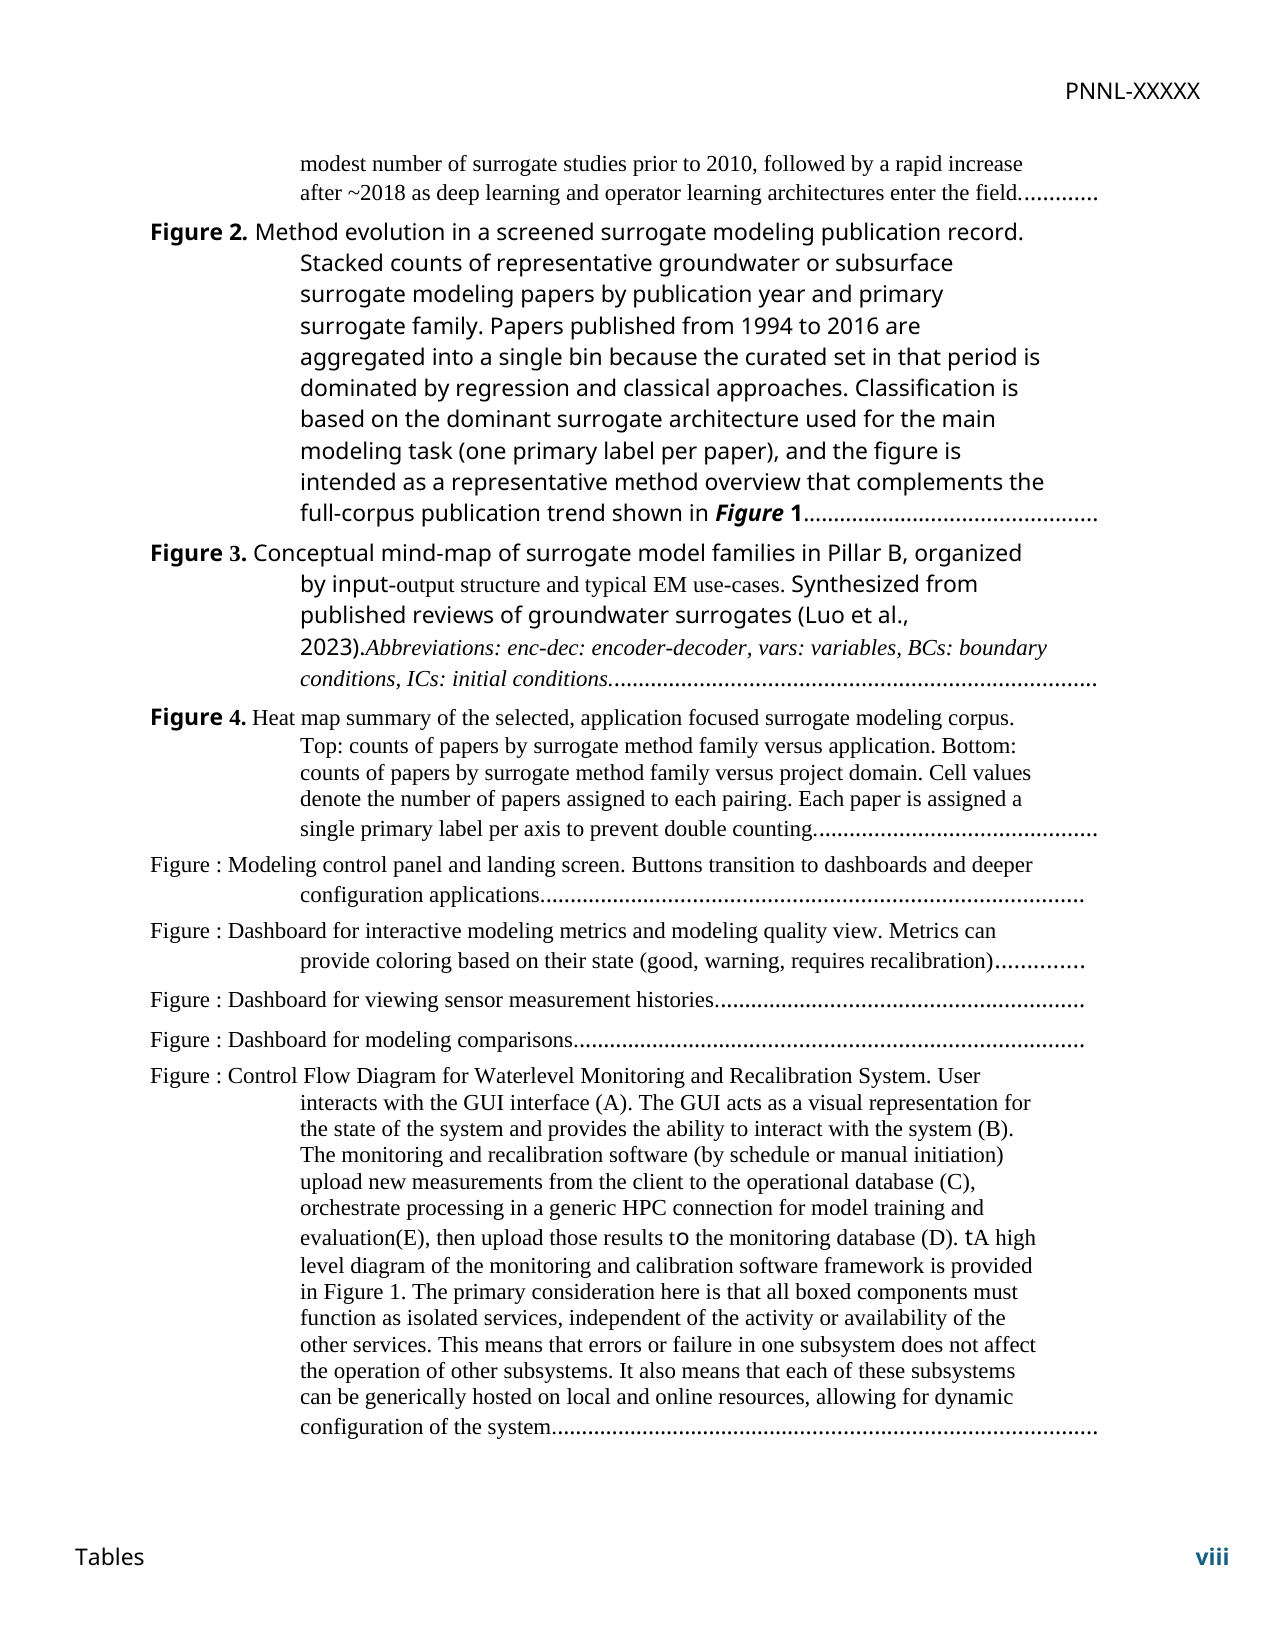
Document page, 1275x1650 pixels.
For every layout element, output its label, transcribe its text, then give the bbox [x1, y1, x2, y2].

text Figure : Dashboard for interactive modeling metrics and modeling quality view. Metrics can provide coloring based on their state (good, warning, requires recalibration) 170 [150, 917, 1050, 975]
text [150, 150, 1050, 208]
text Figure 4. Heat map summary of the selected, application focused surrogate modeling corpus. Top: counts of papers by surrogate method family versus application. Bottom: counts of papers by surrogate method family versus project domain. Cell values denote the number of papers assigned to each pairing. Each paper is assigned a single primary label per axis to prevent double counting. 30 [150, 701, 1050, 843]
text Figure : Dashboard for viewing sensor measurement histories. 171 [150, 983, 1050, 1014]
text Figure 2. Method evolution in a screened surrogate modeling publication record. Stacked counts of representative groundwater or subsurface surrogate modeling papers by publication year and primary surrogate family. Papers published from 1994 to 2016 are aggregated into a single bin because the curated set in that period is dominated by regression and classical approaches. Classification is based on the dominant surrogate architecture used for the main modeling task (one primary label per paper), and the figure is intended as a representative method overview that complements the full-corpus publication trend shown in Figure 1. 25 [150, 216, 1050, 528]
text Figure 3. Conceptual mind-map of surrogate model families in Pillar B, organized by input-output structure and typical EM use-cases. Synthesized from published reviews of groundwater surrogates (Luo et al., 2023).Abbreviations: enc-dec: encoder-decoder, vars: variables, BCs: boundary conditions, ICs: initial conditions. 25 [150, 537, 1050, 693]
text Figure : Control Flow Diagram for Waterlevel Monitoring and Recalibration System. User interacts with the GUI interface (A). The GUI acts as a visual representation for the state of the system and provides the ability to interact with the system (B). The monitoring and recalibration software (by schedule or manual initiation) upload new measurements from the client to the operational database (C), orchestrate processing in a generic HPC connection for model training and evaluation(E), then upload those results to the monitoring database (D). tA high level diagram of the monitoring and calibration software framework is provided in Figure 1. The primary consideration here is that all boxed components must function as isolated services, independent of the activity or availability of the other services. This means that errors or failure in one subsystem does not affect the operation of other subsystems. It also means that each of these subsystems can be generically hosted on local and online resources, allowing for dynamic configuration of the system. 59 [150, 1062, 1050, 1441]
text Figure : Modeling control panel and landing screen. Buttons transition to dashboards and deeper configuration applications. 170 [150, 851, 1050, 909]
text Figure : Dashboard for modeling comparisons. 171 [150, 1023, 1050, 1054]
